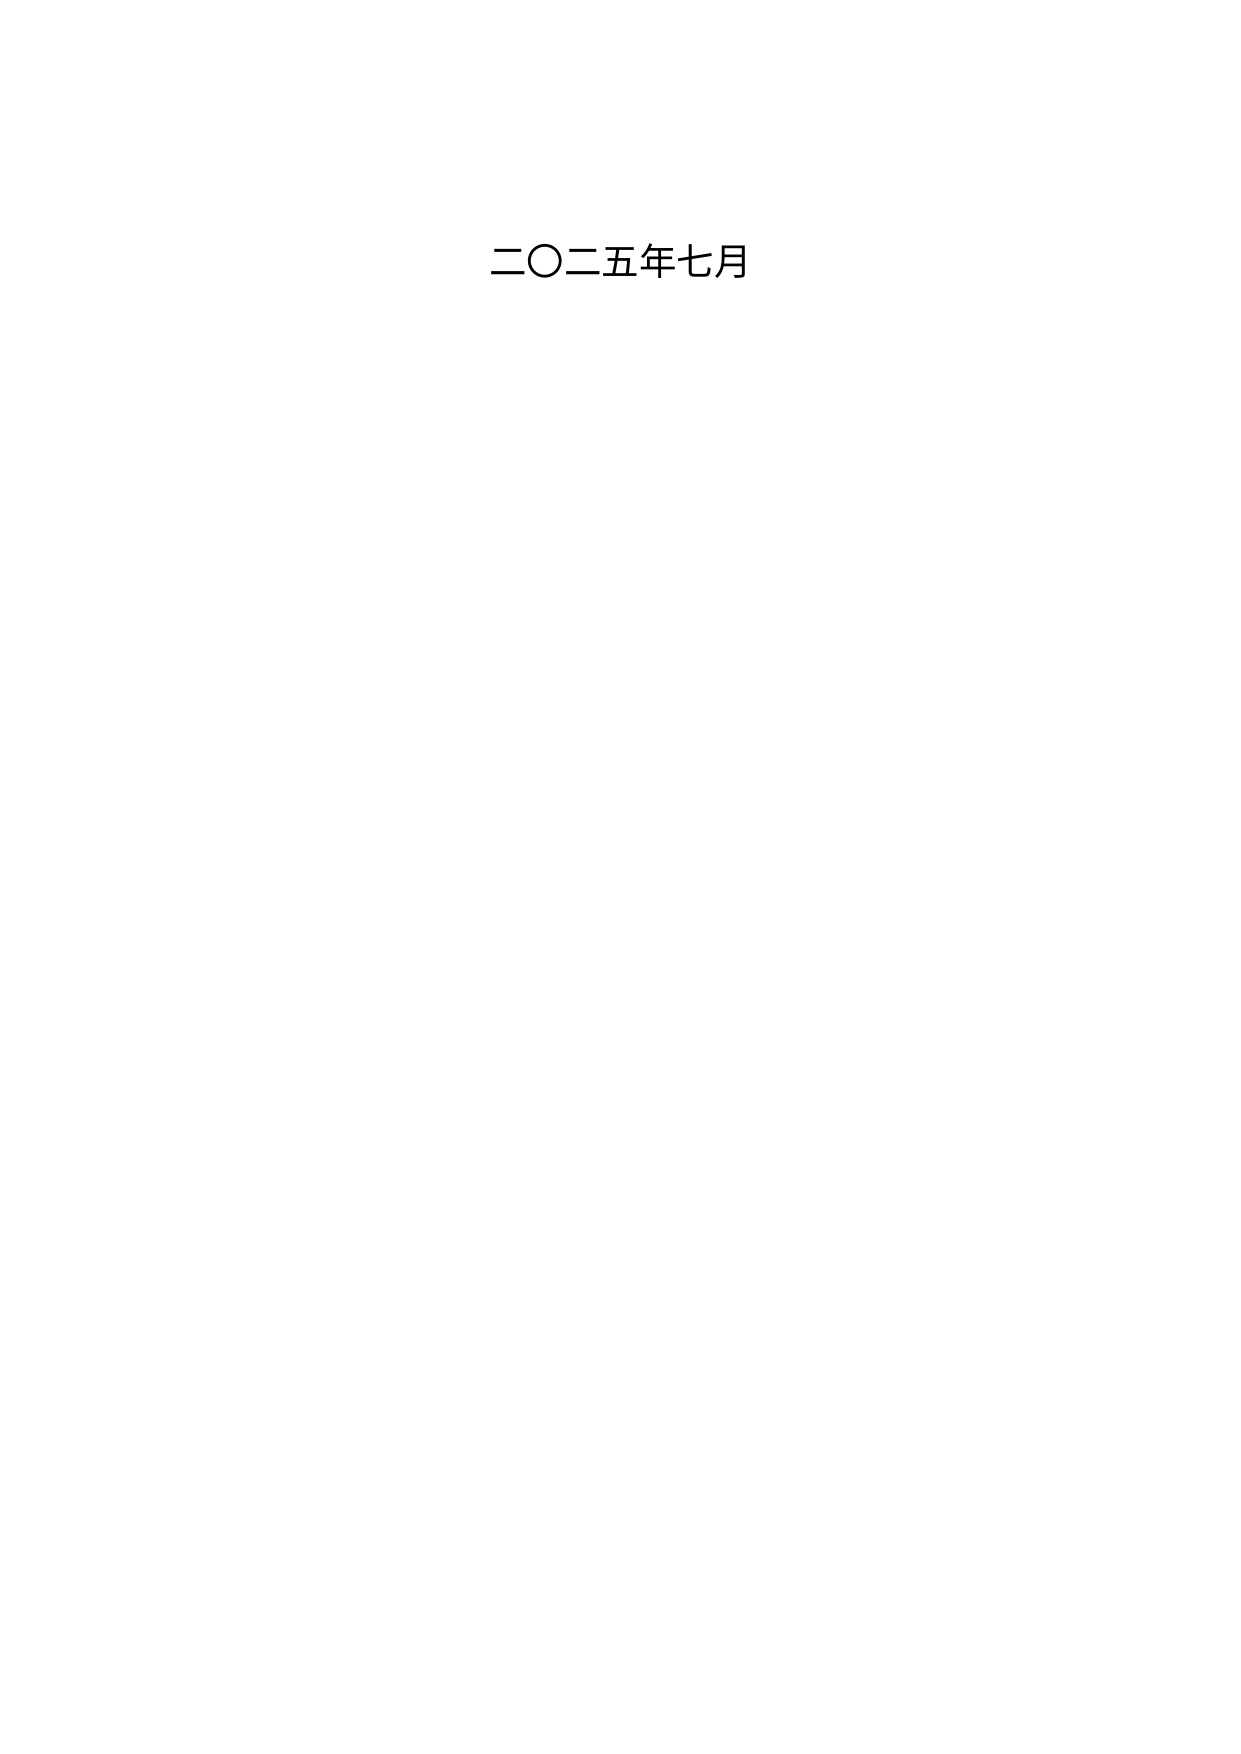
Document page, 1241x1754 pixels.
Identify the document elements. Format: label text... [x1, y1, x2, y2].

text 二〇二五年七月 [148, 227, 1092, 292]
